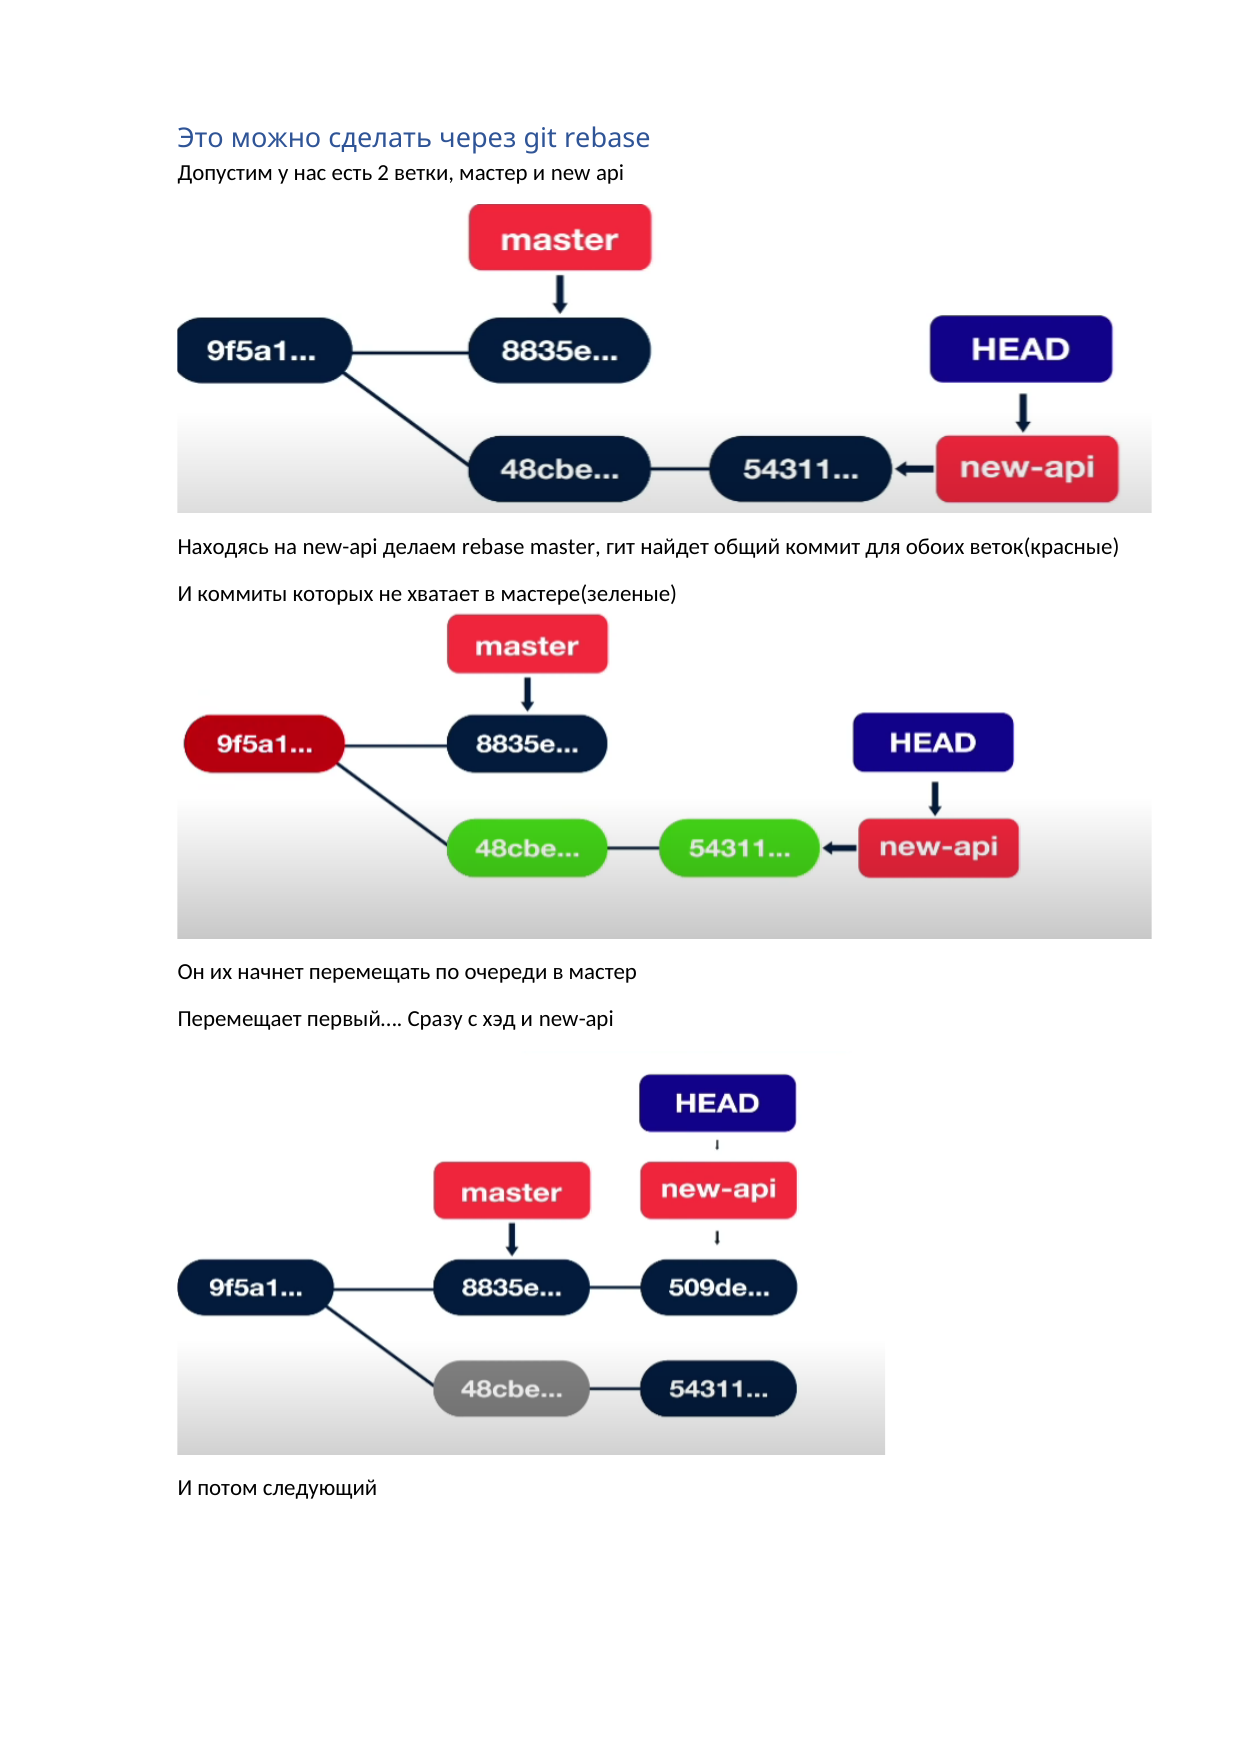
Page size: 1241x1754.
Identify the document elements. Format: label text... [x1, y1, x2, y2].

picture [177, 204, 1152, 513]
subtitle Это можно сделать через git rebase [177, 118, 1152, 155]
text Находясь на new-api делаем rebase master, гит найдет общий коммит для обоих веток(красные) [177, 532, 1152, 560]
text Он их начнет перемещать по очереди в мастер [177, 957, 1152, 986]
text И потом следующий [177, 1473, 1152, 1502]
text Перемещает первый…. Сразу с хэд и new-api [177, 1004, 1152, 1032]
picture [177, 1051, 886, 1455]
text Допустим у нас есть 2 ветки, мастер и new api [177, 158, 1152, 186]
picture [177, 608, 1152, 939]
text И коммиты которых не хватает в мастере(зеленые) [177, 579, 1152, 608]
